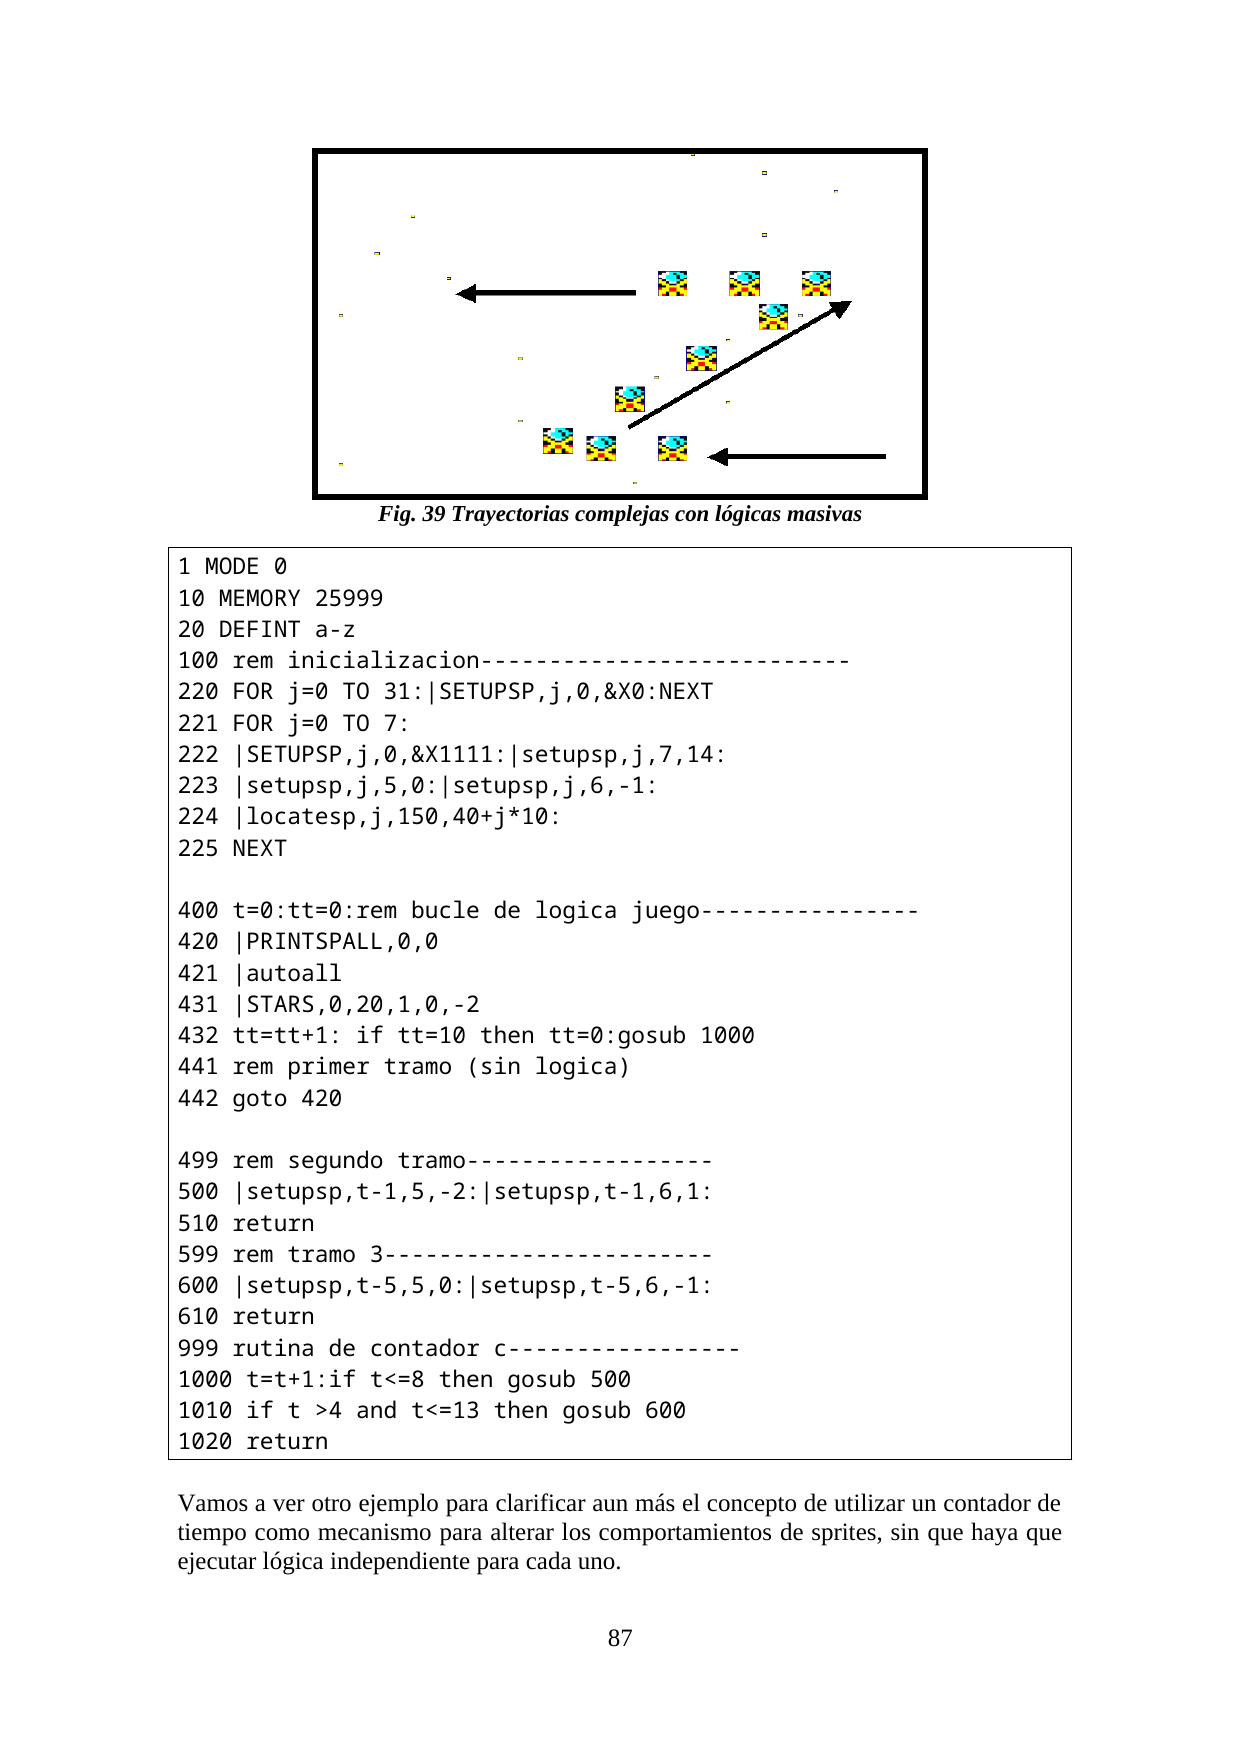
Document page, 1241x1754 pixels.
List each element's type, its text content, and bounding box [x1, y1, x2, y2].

text 224 |locatesp,j,150,40+j*10: [177, 800, 1063, 832]
text 1 MODE 0 [169, 548, 1071, 582]
text 10 MEMORY 25999 [177, 582, 1063, 613]
text Fig. 39 Trayectorias complejas con lógicas masivas [177, 500, 1063, 526]
text 421 |autoall [177, 957, 1063, 988]
picture [318, 154, 922, 494]
text 1000 t=t+1:if t<=8 then gosub 500 [177, 1363, 1063, 1394]
text 500 |setupsp,t-1,5,-2:|setupsp,t-1,6,1: [177, 1175, 1063, 1207]
text 599 rem tramo 3------------------------ [177, 1238, 1063, 1269]
text 432 tt=tt+1: if tt=10 then tt=0:gosub 1000 [177, 1019, 1063, 1050]
text Vamos a ver otro ejemplo para clarificar aun más el concepto de utilizar un contador de tiempo como mecanismo para alterar los comportamientos de sprites, sin que haya que ejecutar lógica independiente para cada uno. [177, 1488, 1063, 1575]
text 431 |STARS,0,20,1,0,-2 [177, 988, 1063, 1019]
text 442 goto 420 [177, 1082, 1063, 1113]
text 20 DEFINT a-z [177, 613, 1063, 644]
text 1020 return [169, 1422, 1071, 1459]
text 400 t=0:tt=0:rem bucle de logica juego---------------- [177, 894, 1063, 925]
text 225 NEXT [177, 832, 1063, 863]
text 499 rem segundo tramo------------------ [177, 1144, 1063, 1175]
text 600 |setupsp,t-5,5,0:|setupsp,t-5,6,-1: [177, 1269, 1063, 1300]
text 510 return [177, 1207, 1063, 1238]
text 999 rutina de contador c----------------- [177, 1332, 1063, 1363]
text 1010 if t >4 and t<=13 then gosub 600 [177, 1394, 1063, 1422]
text 100 rem inicializacion--------------------------- [177, 644, 1063, 675]
text 223 |setupsp,j,5,0:|setupsp,j,6,-1: [177, 769, 1063, 800]
text 221 FOR j=0 TO 7: [177, 707, 1063, 738]
text 220 FOR j=0 TO 31:|SETUPSP,j,0,&X0:NEXT [177, 675, 1063, 707]
text 610 return [177, 1300, 1063, 1332]
text 441 rem primer tramo (sin logica) [177, 1050, 1063, 1082]
text 420 |PRINTSPALL,0,0 [177, 925, 1063, 957]
text 222 |SETUPSP,j,0,&X1111:|setupsp,j,7,14: [177, 738, 1063, 769]
